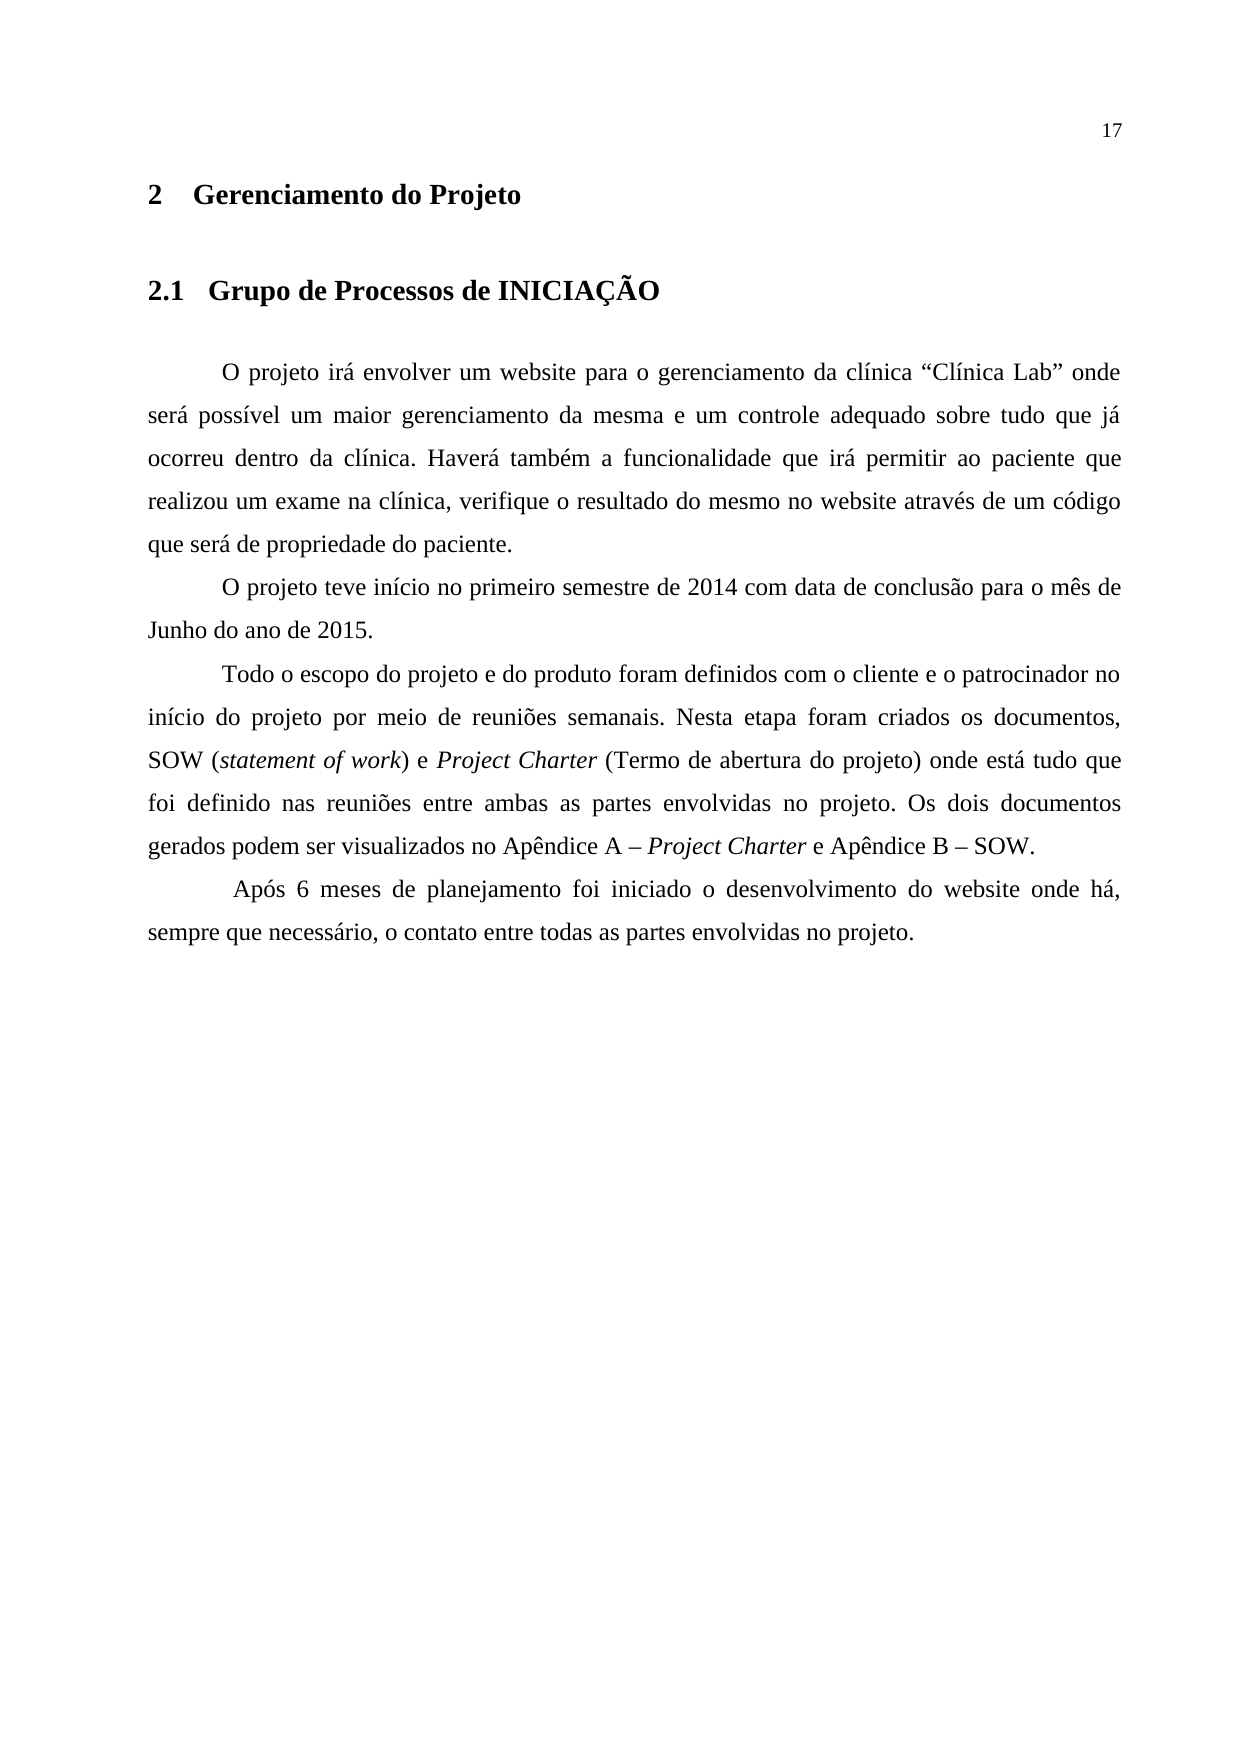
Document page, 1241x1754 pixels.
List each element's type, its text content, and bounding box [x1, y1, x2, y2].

text Todo o escopo do projeto e do produto foram definidos com o cliente e o patrocinador no início do projeto por meio de reuniões semanais. Nesta etapa foram criados os documentos, SOW (statement of work) e Project Charter (Termo de abertura do projeto) onde está tudo que foi definido nas reuniões entre ambas as partes envolvidas no projeto. Os dois documentos gerados podem ser visualizados no Apêndice A – Project Charter e Apêndice B – SOW. [148, 659, 1122, 860]
text O projeto irá envolver um website para o gerenciamento da clínica “Clínica Lab” onde será possível um maior gerenciamento da mesma e um controle adequado sobre tudo que já ocorreu dentro da clínica. Haverá também a funcionalidade que irá permitir ao paciente que realizou um exame na clínica, verifique o resultado do mesmo no website através de um código que será de propriedade do paciente. [148, 357, 1122, 558]
subtitle Gerenciamento do Projeto [148, 177, 1122, 211]
subtitle Grupo de Processos de INICIAÇÃO [148, 273, 1122, 307]
text O projeto teve início no primeiro semestre de 2014 com data de conclusão para o mês de Junho do ano de 2015. [148, 572, 1122, 644]
text Após 6 meses de planejamento foi iniciado o desenvolvimento do website onde há, sempre que necessário, o contato entre todas as partes envolvidas no projeto. [148, 874, 1122, 946]
